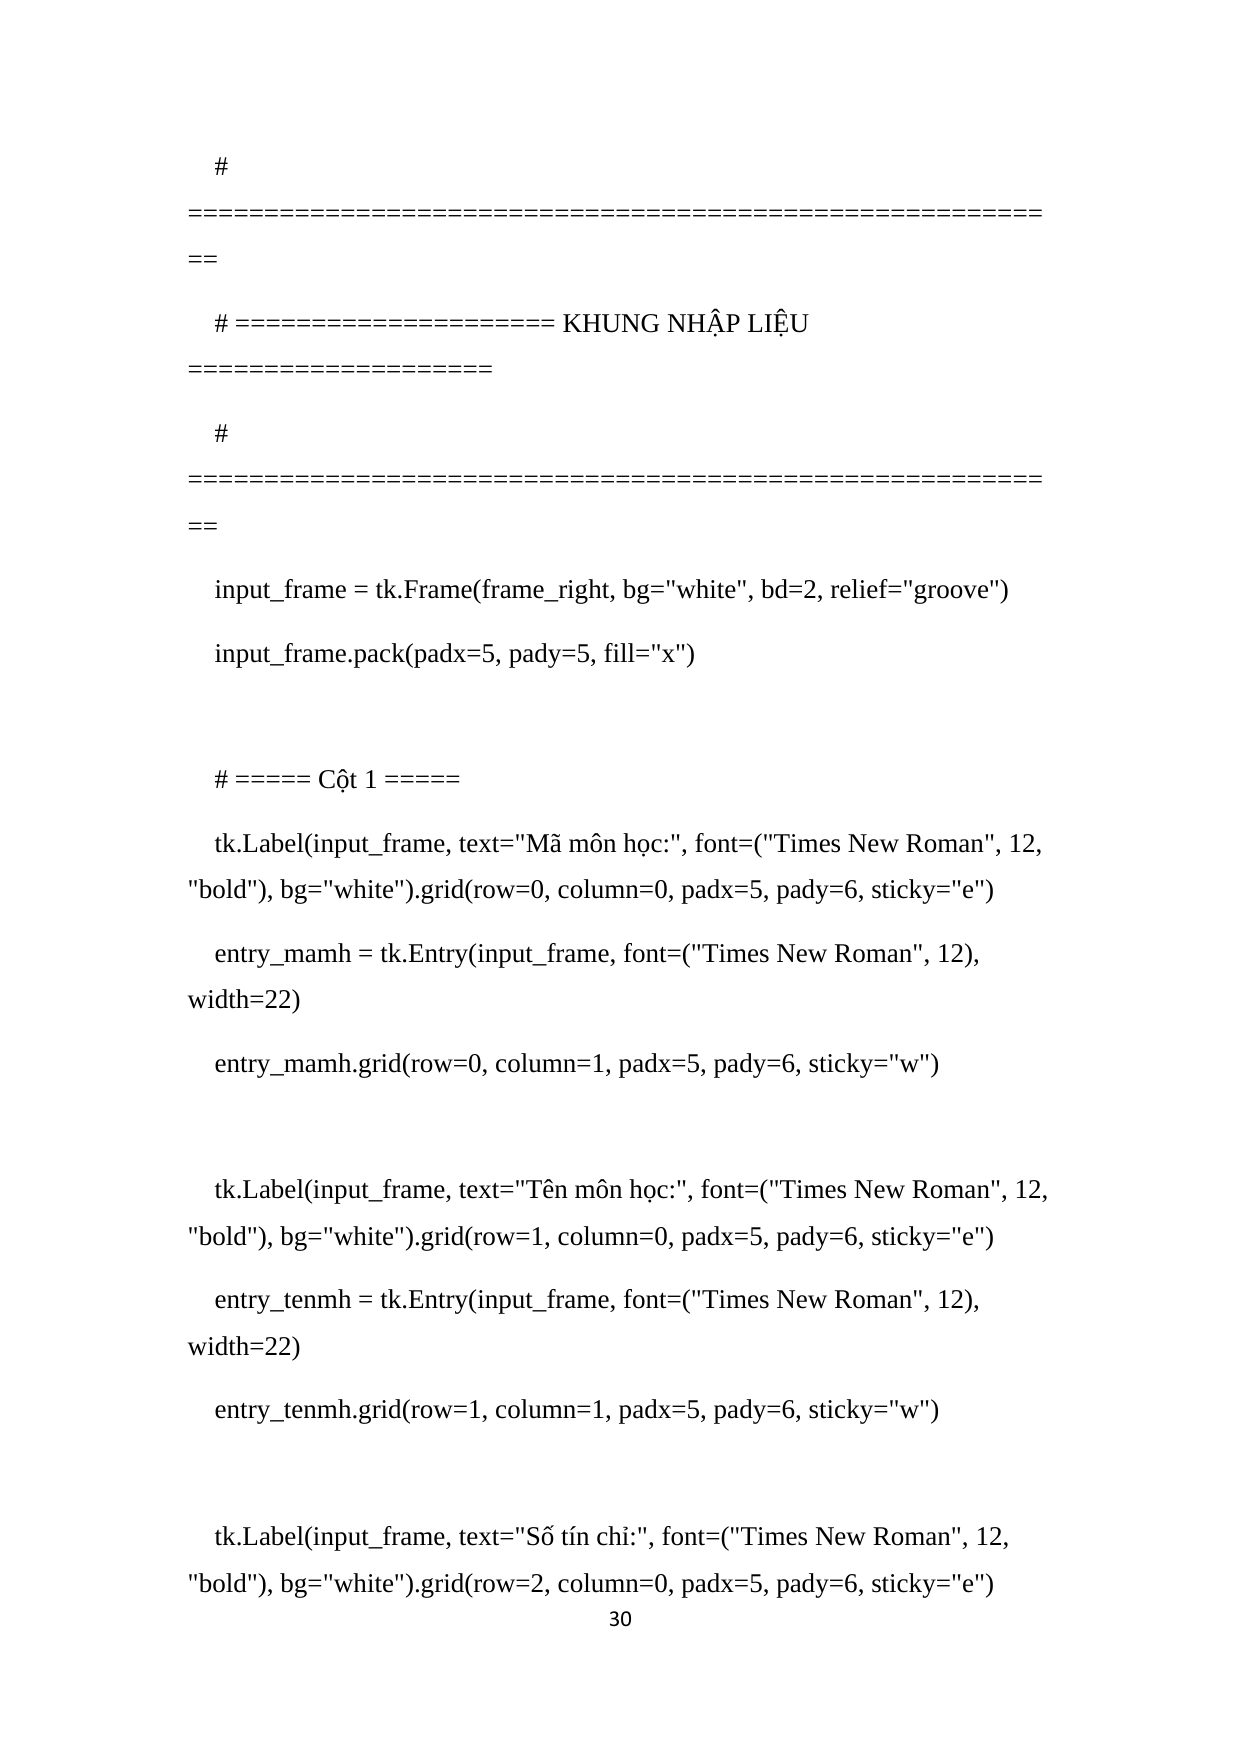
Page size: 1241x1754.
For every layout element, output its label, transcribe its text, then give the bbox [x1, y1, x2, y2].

text entry_mamh = tk.Entry(input_frame, font=("Times New Roman", 12), width=22) [187, 937, 1053, 1014]
text input_frame = tk.Frame(frame_right, bg="white", bd=2, relief="groove") [187, 573, 1053, 604]
text # ===================== KHUNG NHẬP LIỆU ==================== [187, 307, 1053, 384]
text input_frame.pack(padx=5, pady=5, fill="x") [187, 637, 1053, 668]
text tk.Label(input_frame, text="Mã môn học:", font=("Times New Roman", 12, "bold"), bg="white").grid(row=0, column=0, padx=5, pady=6, sticky="e") [187, 827, 1053, 904]
text entry_tenmh = tk.Entry(input_frame, font=("Times New Roman", 12), width=22) [187, 1283, 1053, 1361]
text tk.Label(input_frame, text="Tên môn học:", font=("Times New Roman", 12, "bold"), bg="white").grid(row=1, column=0, padx=5, pady=6, sticky="e") [187, 1173, 1053, 1251]
text # ===== Cột 1 ===== [187, 763, 1053, 794]
text tk.Label(input_frame, text="Số tín chỉ:", font=("Times New Roman", 12, "bold"), bg="white").grid(row=2, column=0, padx=5, pady=6, sticky="e") [187, 1520, 1053, 1598]
text # ========================================================== [187, 417, 1053, 541]
text entry_tenmh.grid(row=1, column=1, padx=5, pady=6, sticky="w") [187, 1393, 1053, 1424]
text # ========================================================== [187, 150, 1053, 274]
text entry_mamh.grid(row=0, column=1, padx=5, pady=6, sticky="w") [187, 1047, 1053, 1078]
